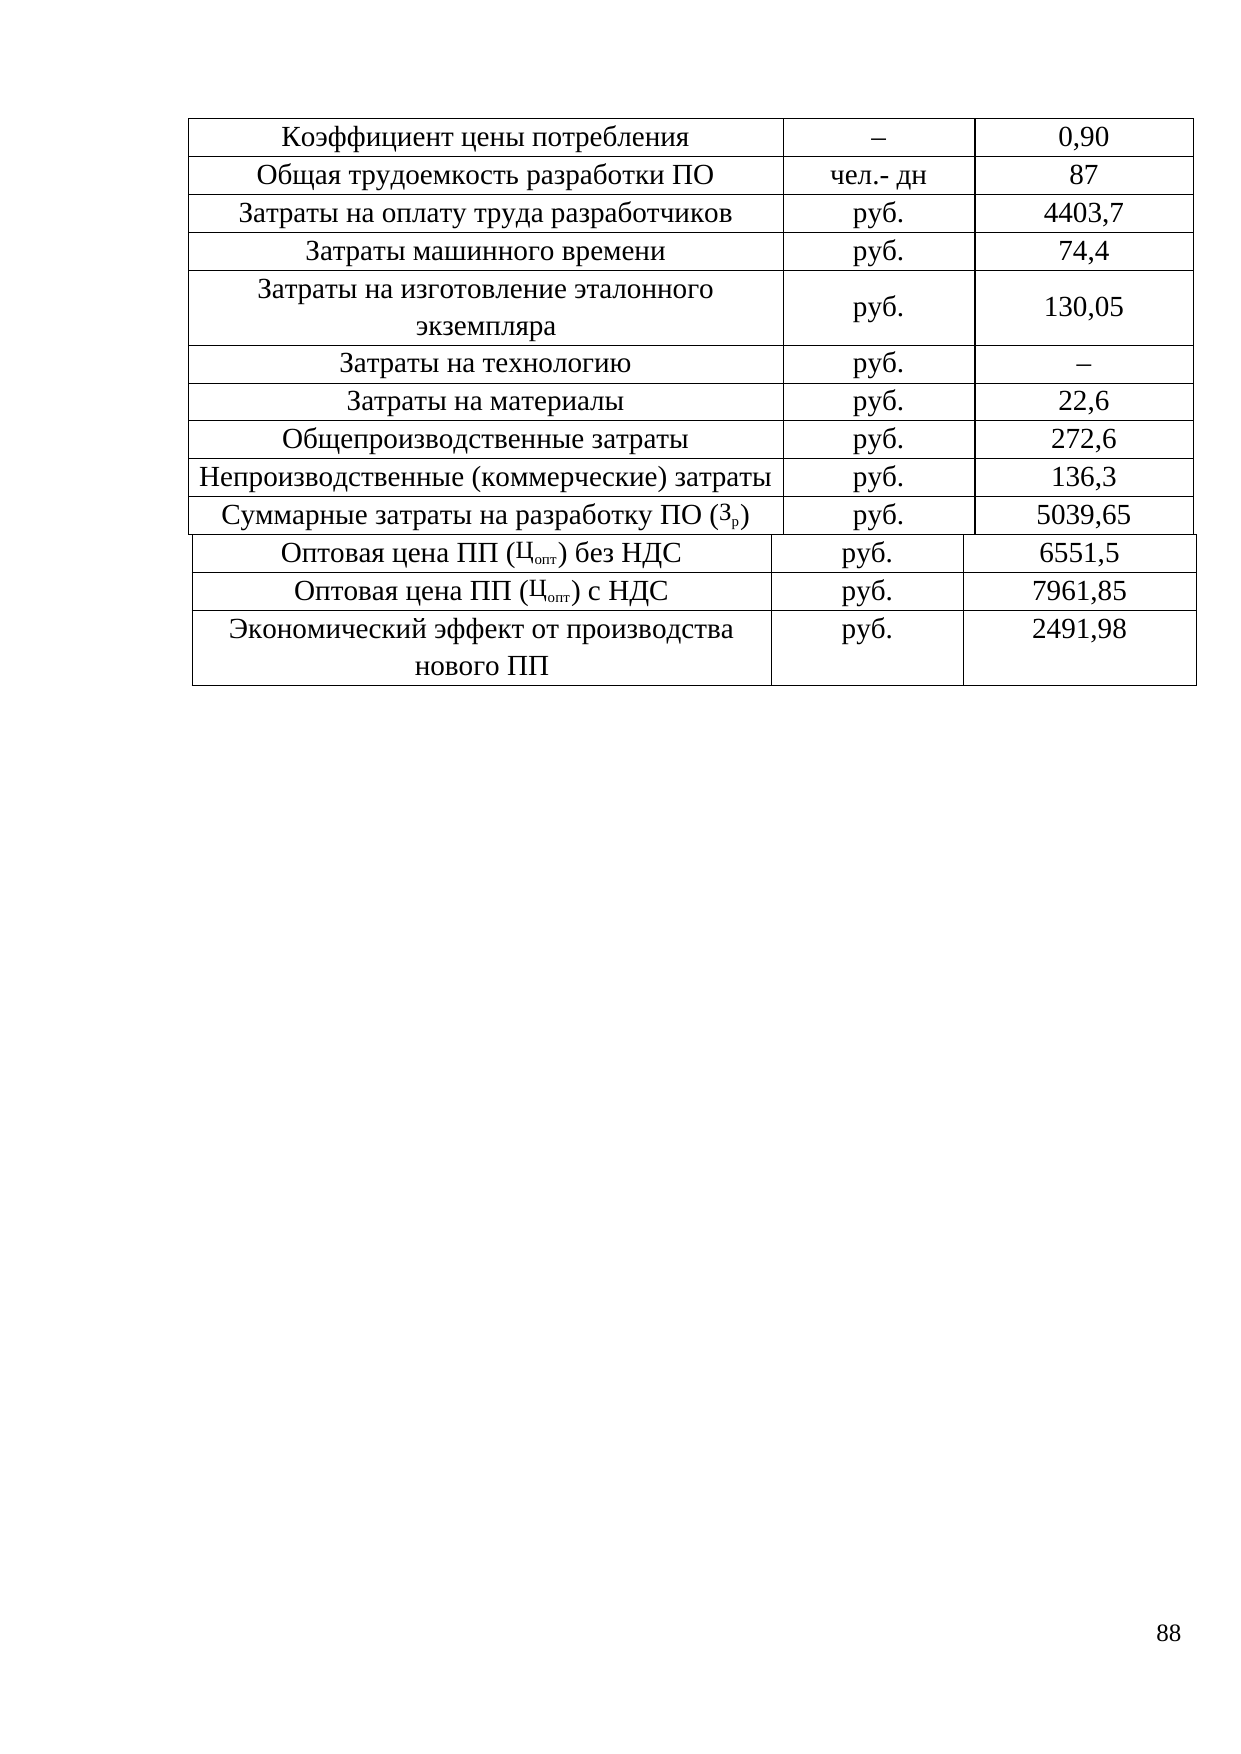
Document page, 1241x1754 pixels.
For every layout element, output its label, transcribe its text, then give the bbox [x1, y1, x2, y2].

table_cell руб. [784, 346, 974, 382]
table_cell 5039,65 [976, 497, 1193, 534]
table_cell руб. [772, 535, 963, 572]
table_cell Коэффициент цены потребления [189, 119, 783, 156]
table_cell 130,05 [976, 271, 1193, 344]
table_cell 2491,98 [964, 611, 1196, 685]
table_cell руб. [784, 384, 974, 420]
table_cell руб. [784, 421, 974, 458]
table_cell – [976, 346, 1193, 382]
table_cell руб. [784, 271, 974, 344]
table_cell Непроизводственные (коммерческие) затраты [189, 459, 783, 496]
table_cell 87 [976, 157, 1193, 194]
table_cell 74,4 [976, 233, 1193, 270]
table_cell руб. [772, 573, 963, 610]
table_cell Оптовая цена ПП () без НДС [193, 535, 771, 572]
table_cell Экономический эффект от производства нового ПП [193, 611, 771, 685]
table_cell руб. [784, 195, 974, 232]
table_cell Затраты на материалы [189, 384, 783, 420]
table_cell 22,6 [976, 384, 1193, 420]
table_cell 7961,85 [964, 573, 1196, 610]
table_cell руб. [784, 497, 974, 534]
table_cell 4403,7 [976, 195, 1193, 232]
table_cell Затраты на технологию [189, 346, 783, 382]
table_cell Оптовая цена ПП () с НДС [193, 573, 771, 610]
table_cell Затраты на изготовление эталонного экземпляра [189, 271, 783, 344]
table_cell Затраты машинного времени [189, 233, 783, 270]
table_cell чел.- дн [784, 157, 974, 194]
table_cell Общая трудоемкость разработки ПО [189, 157, 783, 194]
table_cell – [784, 119, 974, 156]
table_cell 6551,5 [964, 535, 1196, 572]
table_cell руб. [784, 459, 974, 496]
table_cell руб. [772, 611, 963, 685]
table_cell руб. [784, 233, 974, 270]
table_cell 136,3 [976, 459, 1193, 496]
table_cell Общепроизводственные затраты [189, 421, 783, 458]
table_cell 272,6 [976, 421, 1193, 458]
table_cell 0,90 [976, 119, 1193, 156]
table_cell Затраты на оплату труда разработчиков [189, 195, 783, 232]
table_cell Суммарные затраты на разработку ПО () [189, 497, 783, 534]
